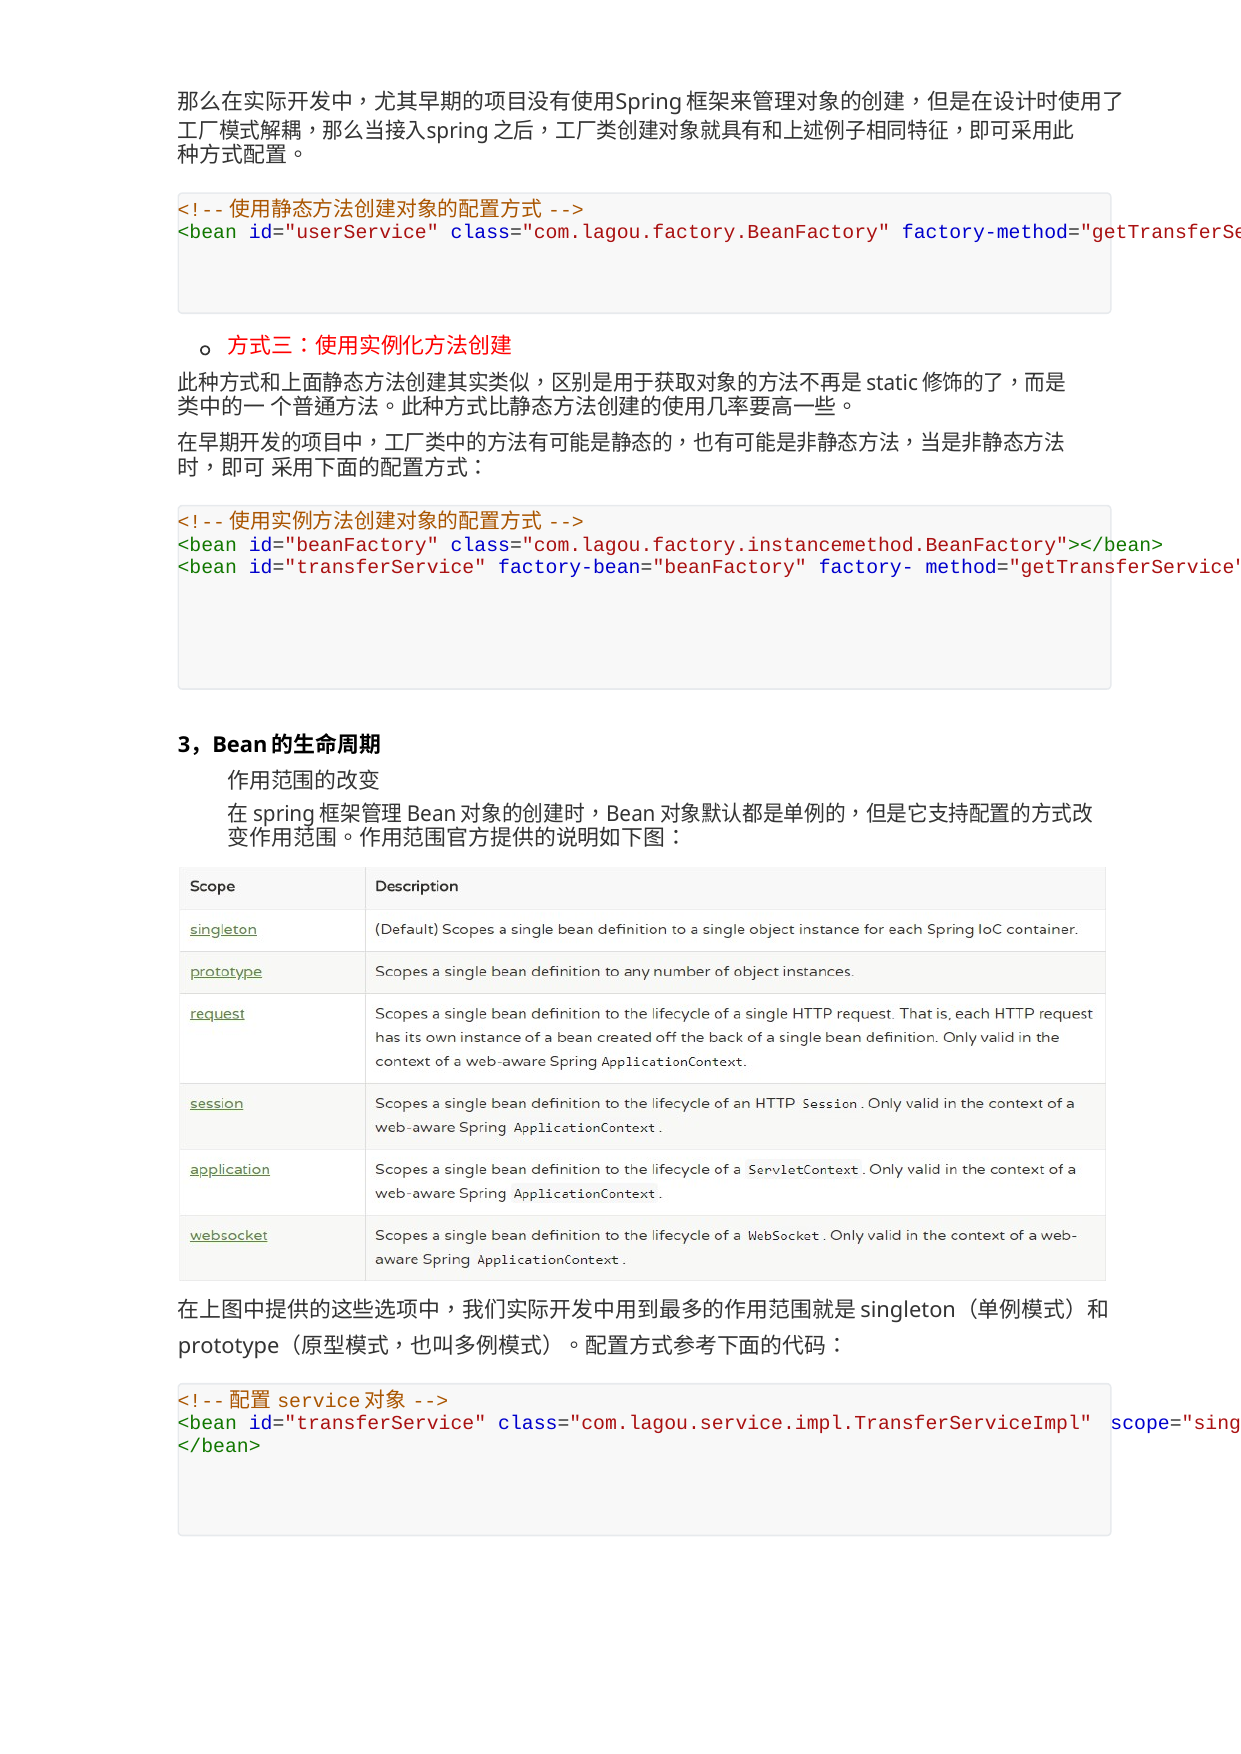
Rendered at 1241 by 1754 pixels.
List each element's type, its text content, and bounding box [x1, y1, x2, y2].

text 在早期开发的项⽬中，⼯⼚类中的⽅法有可能是静态的，也有可能是⾮静态⽅法，当是⾮静态⽅法 时，即可 采⽤下⾯的配置⽅式： [178, 431, 1111, 481]
text ⽅式三：使⽤实例化⽅法创建 [228, 330, 1126, 360]
subtitle 3，Bean的⽣命周期 [178, 727, 1126, 759]
picture [179, 867, 1106, 1281]
text 那么在实际开发中，尤其早期的项⽬没有使⽤Spring框架来管理对象的创建，但是在设计时使⽤了 [178, 81, 1126, 117]
text ⼯⼚模式解耦，那么当接⼊spring之后，⼯⼚类创建对象就具有和上述例⼦相同特征，即可采⽤此种⽅式配置。 [178, 118, 1093, 169]
text 此种⽅式和上⾯静态⽅法创建其实类似，区别是⽤于获取对象的⽅法不再是static修饰的了，⽽是 类中的⼀ 个普通⽅法。此种⽅式⽐静态⽅法创建的使⽤⼏率要⾼⼀些。 [178, 370, 1100, 421]
list 作⽤范围的改变 [178, 765, 385, 795]
text 在spring框架管理Bean对象的创建时，Bean对象默认都是单例的，但是它⽀持配置的⽅式改 变作⽤范围。作⽤范围官⽅提供的说明如下图： [228, 801, 1111, 852]
text prototype（原型模式，也叫多例模式）。配置⽅式参考下⾯的代码： [178, 1325, 1126, 1361]
